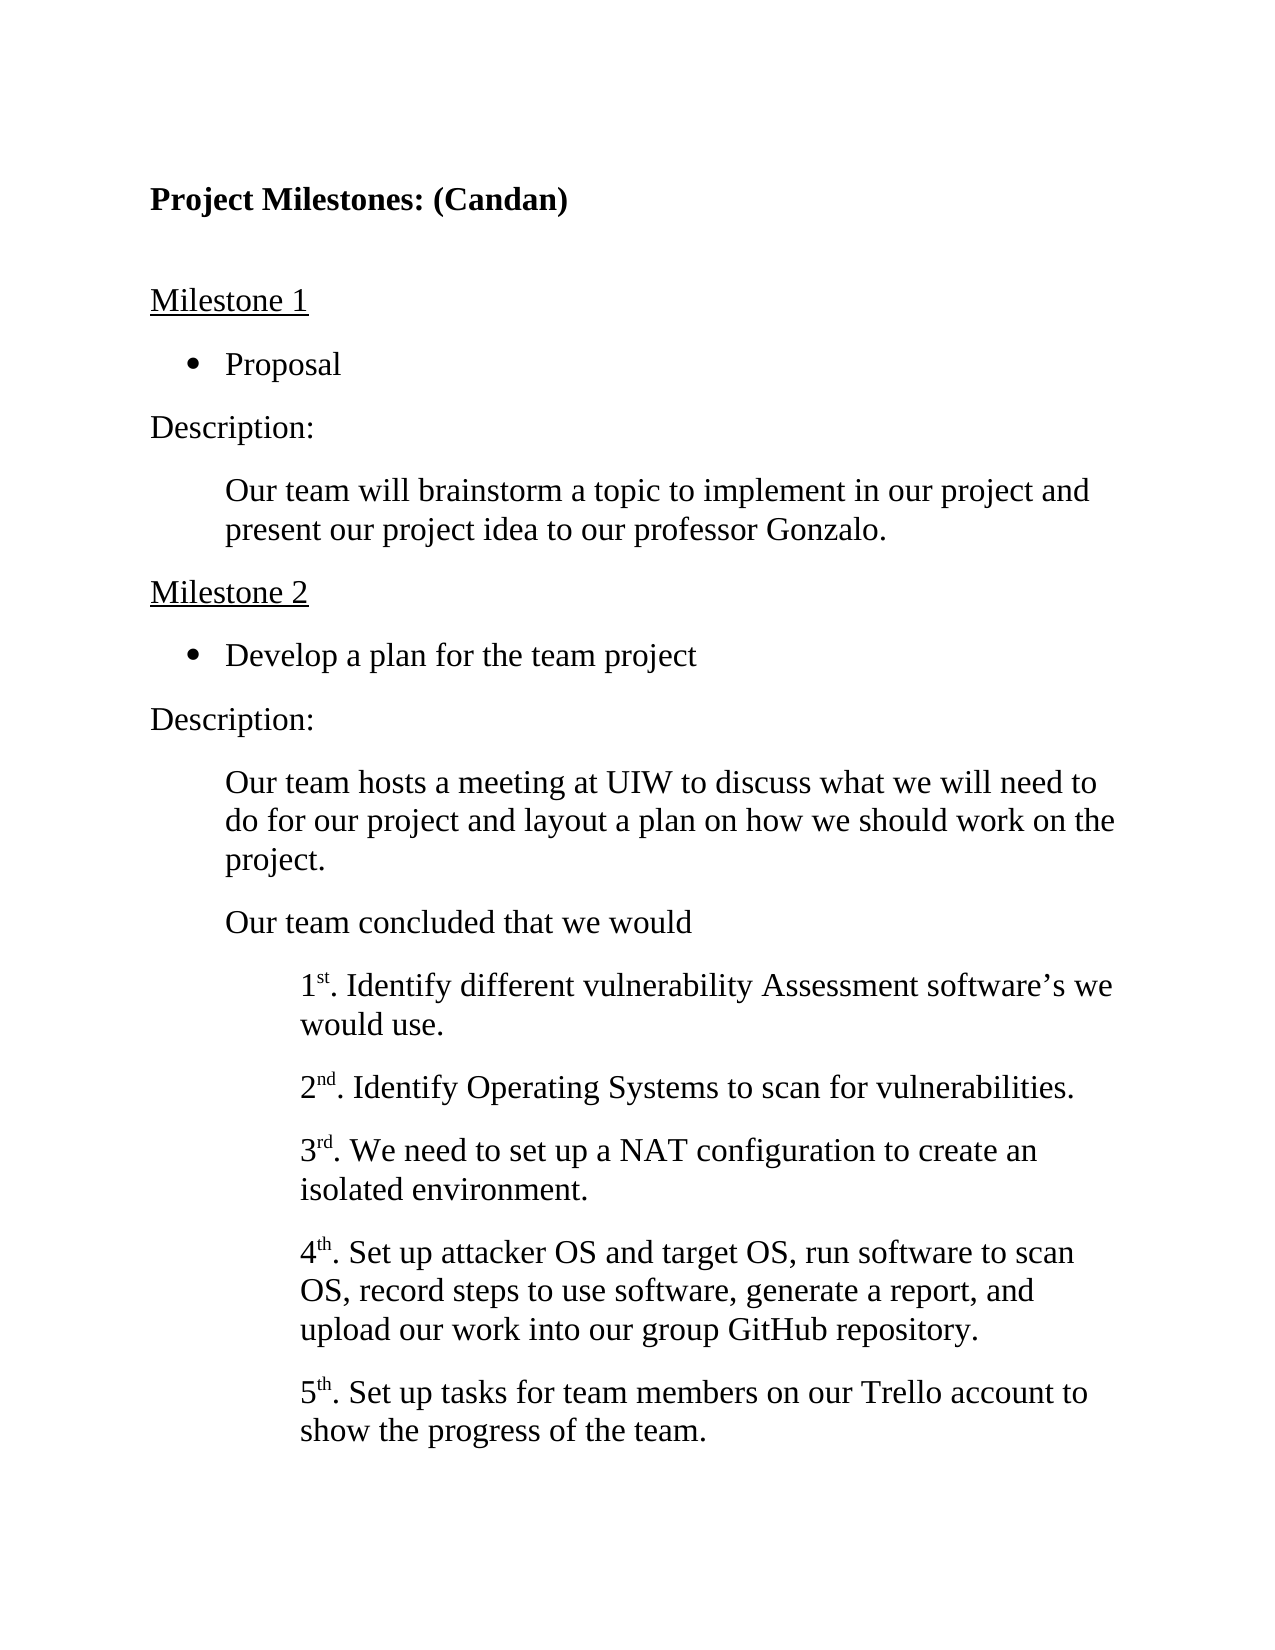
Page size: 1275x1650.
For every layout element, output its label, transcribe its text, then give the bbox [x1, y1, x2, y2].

list Develop a plan for the team project [187, 635, 1125, 674]
text 1st. Identify different vulnerability Assessment software’s we would use. [300, 965, 1125, 1042]
list Proposal [187, 344, 1125, 382]
text 3rd. We need to set up a NAT configuration to create an isolated environment. [300, 1130, 1125, 1207]
text Description: [150, 407, 1125, 445]
text Milestone 2 [150, 572, 1125, 610]
text Description: [150, 699, 1125, 737]
text Milestone 1 [150, 280, 1125, 319]
text Project Milestones: (Candan) [150, 179, 1125, 217]
text 4th. Set up attacker OS and target OS, run software to scan OS, record steps to use software, generate a report, and upload our work into our group GitHub repository. [300, 1232, 1125, 1347]
text Our team hosts a meeting at UIW to discuss what we will need to do for our project and layout a plan on how we should work on the project. [225, 762, 1125, 877]
text Our team concluded that we would [225, 902, 1125, 940]
text 2nd. Identify Operating Systems to scan for vulnerabilities. [300, 1067, 1125, 1105]
text 5th. Set up tasks for team members on our Trello account to show the progress of the team. [300, 1372, 1125, 1449]
text Our team will brainstorm a topic to implement in our project and present our project idea to our professor Gonzalo. [225, 470, 1125, 547]
